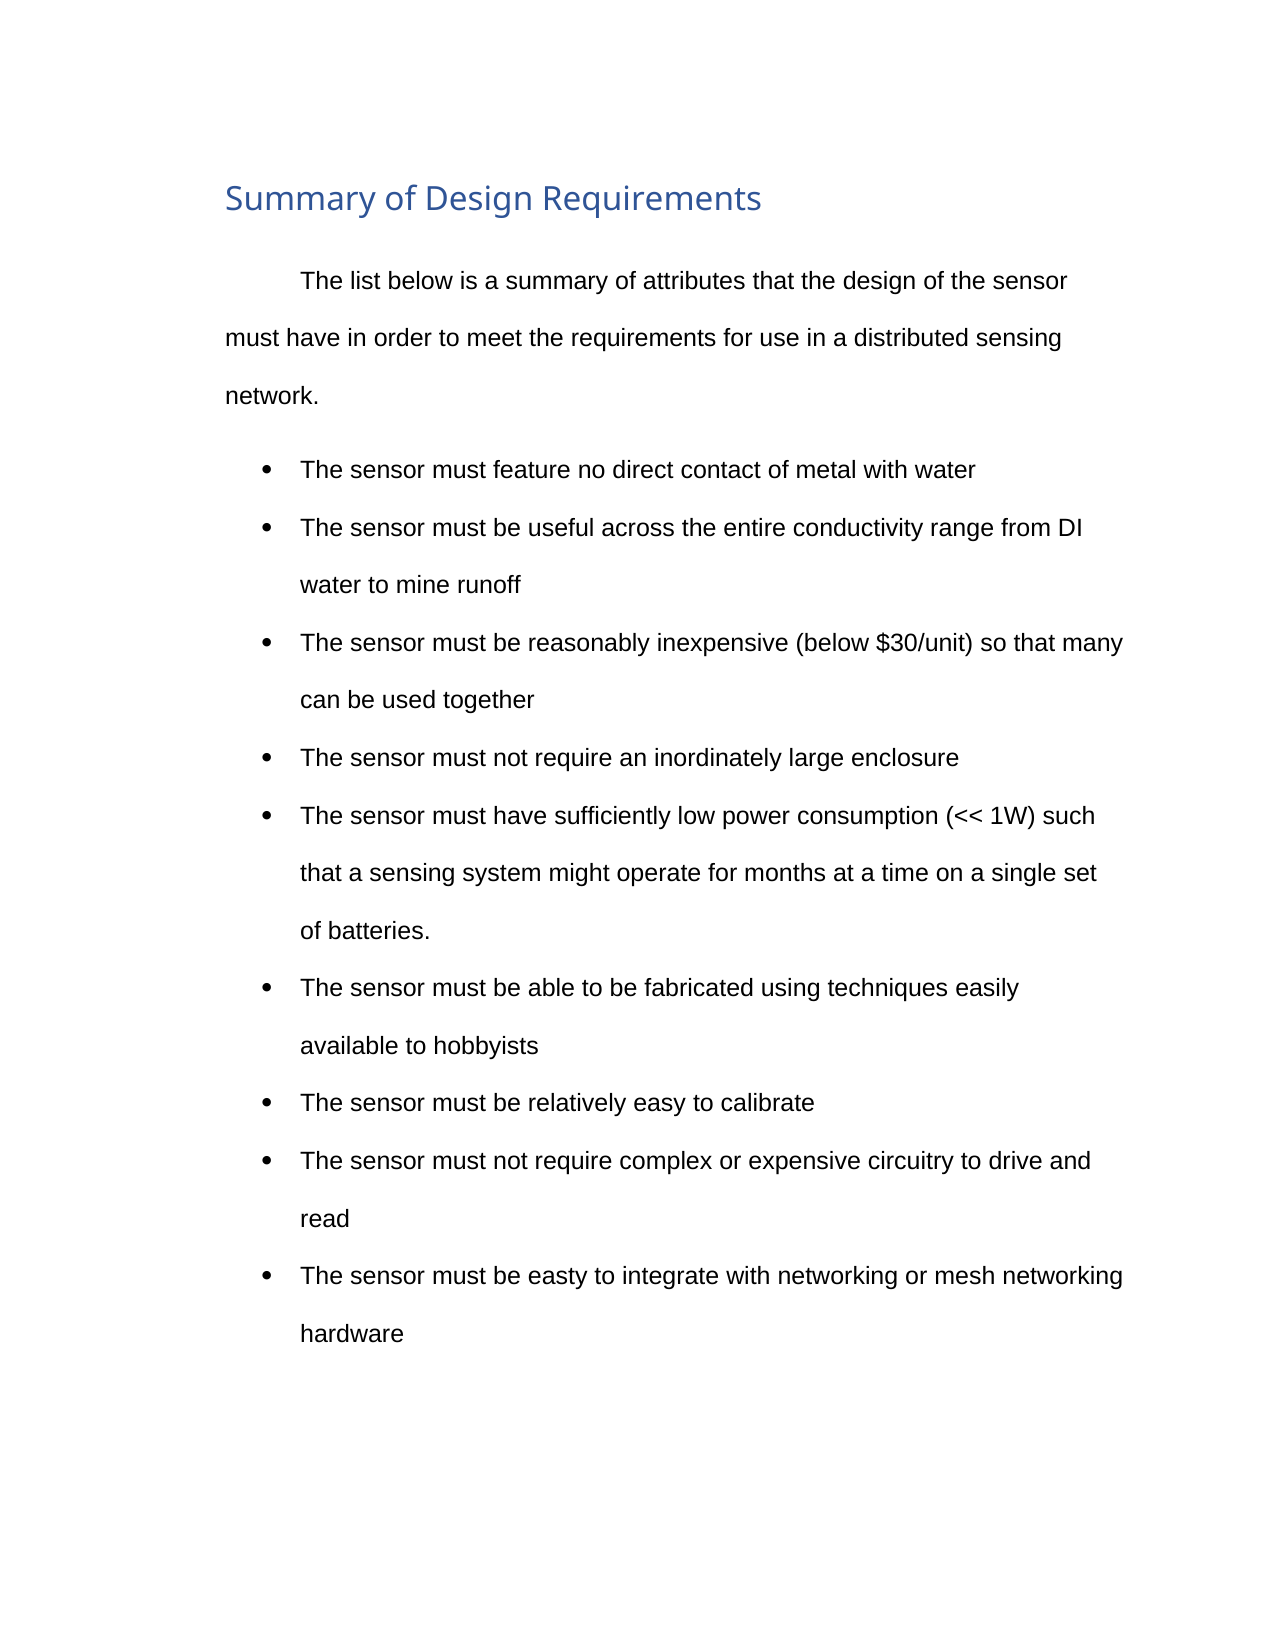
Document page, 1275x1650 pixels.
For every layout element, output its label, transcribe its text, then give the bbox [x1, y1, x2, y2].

list The sensor must feature no direct contact of metal with water [262, 455, 1125, 484]
list The sensor must be useful across the entire conductivity range from DI water to mine runoff [262, 513, 1125, 599]
list The sensor must not require an inordinately large enclosure [262, 743, 1125, 772]
list The sensor must not require complex or expensive circuitry to drive and read [262, 1146, 1125, 1232]
text The list below is a summary of attributes that the design of the sensor must have in order to meet the requirements for use in a distributed sensing network. [225, 266, 1125, 409]
list The sensor must be easty to integrate with networking or mesh networking hardware [262, 1261, 1125, 1347]
list The sensor must be reasonably inexpensive (below $30/unit) so that many can be used together [262, 628, 1125, 714]
subtitle Summary of Design Requirements [225, 175, 1125, 220]
list The sensor must be able to be fabricated using techniques easily available to hobbyists [262, 973, 1125, 1059]
list The sensor must have sufficiently low power consumption (<< 1W) such that a sensing system might operate for months at a time on a single set of batteries. [262, 801, 1125, 944]
list The sensor must be relatively easy to calibrate [262, 1088, 1125, 1117]
